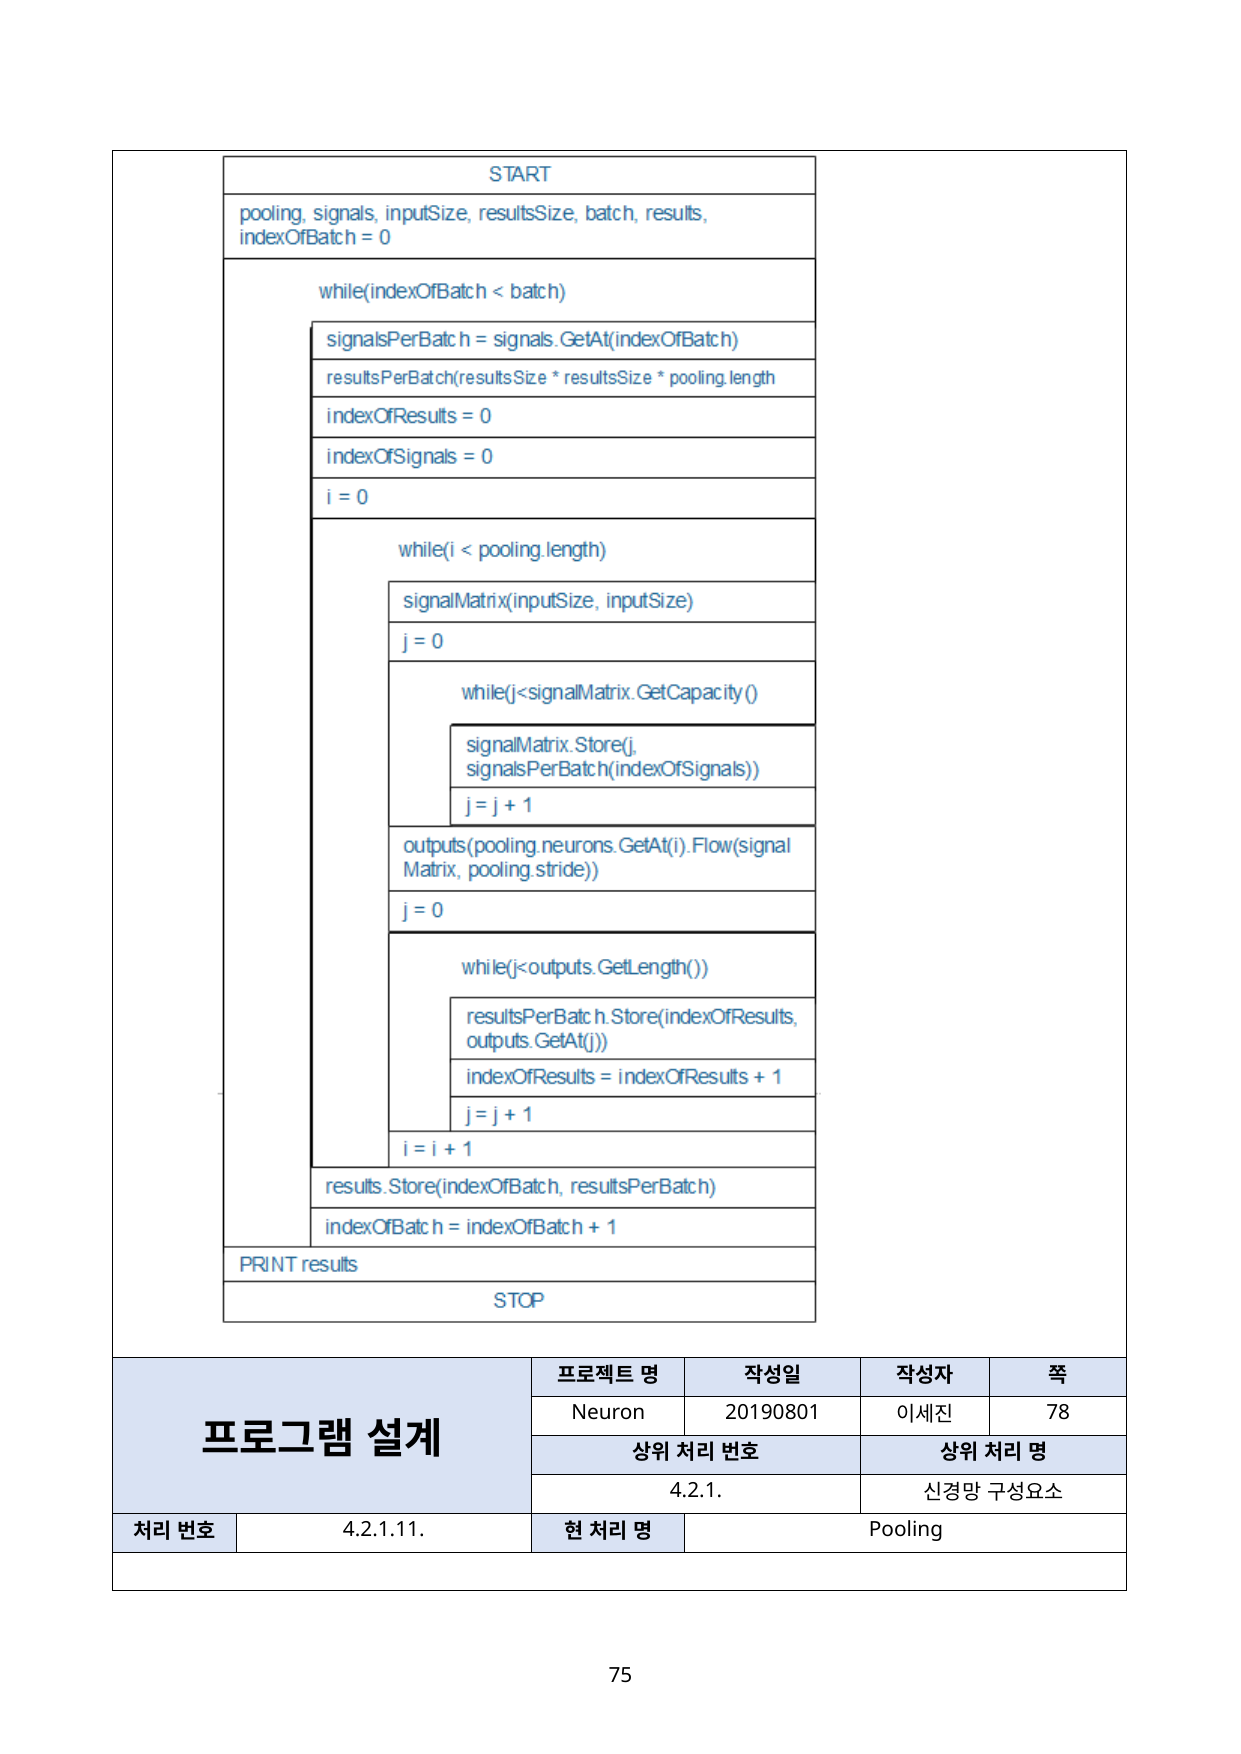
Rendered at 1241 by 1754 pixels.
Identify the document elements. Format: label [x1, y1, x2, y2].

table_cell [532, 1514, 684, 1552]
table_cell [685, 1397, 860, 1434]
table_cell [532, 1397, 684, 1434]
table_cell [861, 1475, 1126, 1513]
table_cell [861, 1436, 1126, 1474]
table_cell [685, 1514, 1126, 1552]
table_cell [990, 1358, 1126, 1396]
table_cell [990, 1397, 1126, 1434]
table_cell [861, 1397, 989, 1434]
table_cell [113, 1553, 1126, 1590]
picture [217, 151, 821, 1329]
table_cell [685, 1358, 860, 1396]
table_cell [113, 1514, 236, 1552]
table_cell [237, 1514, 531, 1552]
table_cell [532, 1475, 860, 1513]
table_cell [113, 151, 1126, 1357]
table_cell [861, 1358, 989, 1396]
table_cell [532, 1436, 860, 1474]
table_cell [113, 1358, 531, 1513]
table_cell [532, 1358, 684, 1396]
